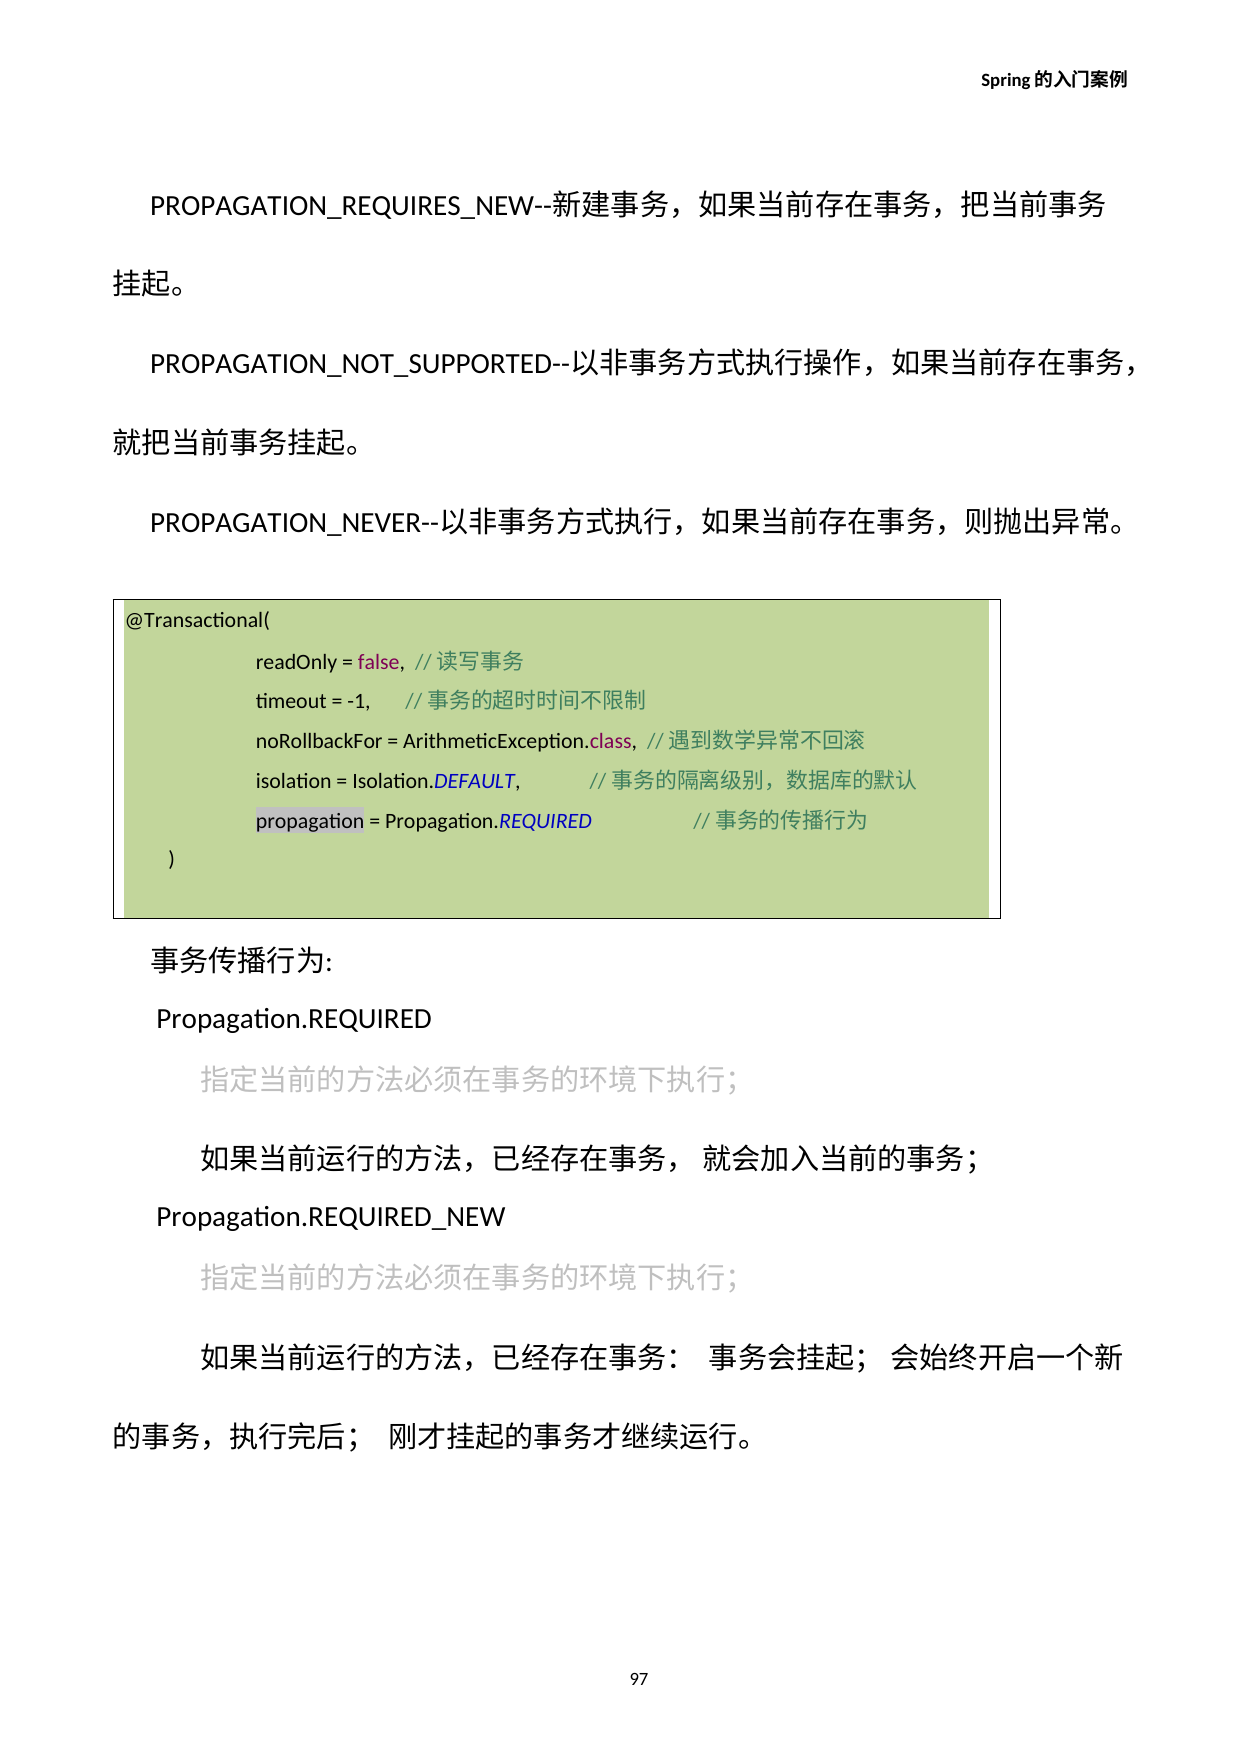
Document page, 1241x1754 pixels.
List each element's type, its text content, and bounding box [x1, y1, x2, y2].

text PROPAGATION_NOT_SUPPORTED--以非事务方式执行操作，如果当前存在事务，就把当前事务挂起。 [112, 321, 1128, 480]
text PROPAGATION_REQUIRES_NEW--新建事务，如果当前存在事务，把当前事务挂起。 [112, 163, 1128, 321]
text 事务传播行为: [112, 919, 1128, 998]
text 如果当前运行的方法，已经存在事务， 就会加入当前的事务； [112, 1117, 1128, 1197]
text 指定当前的方法必须在事务的环境下执行； [112, 1038, 1128, 1117]
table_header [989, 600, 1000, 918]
text Propagation.REQUIRED_NEW [112, 1197, 1128, 1236]
text 如果当前运行的方法，已经存在事务： 事务会挂起； 会始终开启一个新的事务，执行完后； 刚才挂起的事务才继续运行。 [112, 1316, 1128, 1474]
text PROPAGATION_NEVER--以非事务方式执行，如果当前存在事务，则抛出异常。 [112, 480, 1128, 559]
text Propagation.REQUIRED [112, 998, 1128, 1038]
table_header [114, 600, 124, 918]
text 指定当前的方法必须在事务的环境下执行； [112, 1236, 1128, 1316]
